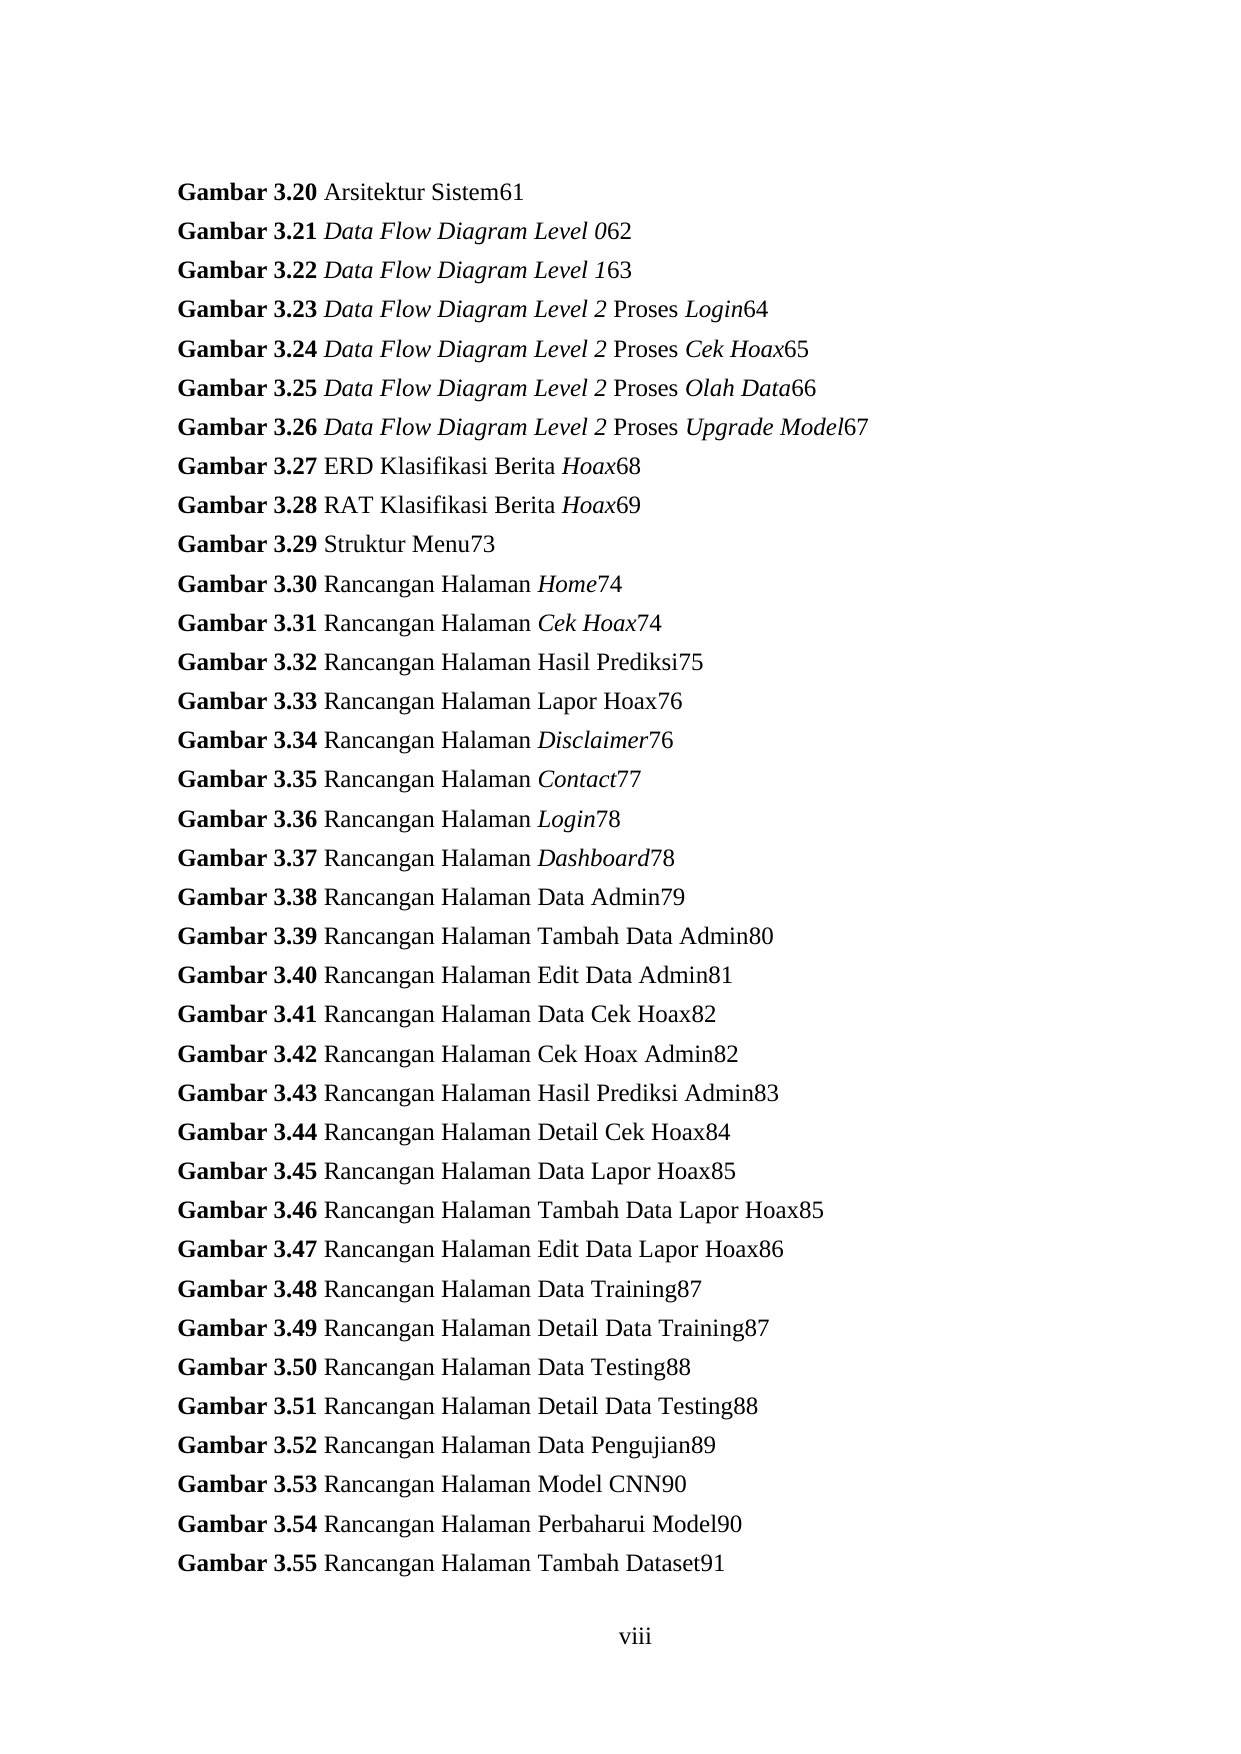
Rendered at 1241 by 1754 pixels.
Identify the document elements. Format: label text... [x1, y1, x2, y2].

text Gambar 3.23 Data Flow Diagram Level 2 Proses Login 64 [177, 294, 1093, 323]
text Gambar 3.49 Rancangan Halaman Detail Data Training 87 [177, 1313, 1093, 1342]
text Gambar 3.33 Rancangan Halaman Lapor Hoax 76 [177, 686, 1093, 715]
text Gambar 3.48 Rancangan Halaman Data Training 87 [177, 1274, 1093, 1302]
text Gambar 3.24 Data Flow Diagram Level 2 Proses Cek Hoax 65 [177, 334, 1093, 362]
text Gambar 3.21 Data Flow Diagram Level 0 62 [177, 216, 1093, 245]
text Gambar 3.41 Rancangan Halaman Data Cek Hoax 82 [177, 999, 1093, 1028]
text Gambar 3.55 Rancangan Halaman Tambah Dataset 91 [177, 1548, 1093, 1577]
text Gambar 3.39 Rancangan Halaman Tambah Data Admin 80 [177, 921, 1093, 950]
text Gambar 3.32 Rancangan Halaman Hasil Prediksi 75 [177, 647, 1093, 676]
text Gambar 3.47 Rancangan Halaman Edit Data Lapor Hoax 86 [177, 1234, 1093, 1263]
text Gambar 3.22 Data Flow Diagram Level 1 63 [177, 255, 1093, 284]
text Gambar 3.43 Rancangan Halaman Hasil Prediksi Admin 83 [177, 1078, 1093, 1107]
text Gambar 3.53 Rancangan Halaman Model CNN 90 [177, 1469, 1093, 1498]
text Gambar 3.34 Rancangan Halaman Disclaimer 76 [177, 725, 1093, 754]
text Gambar 3.36 Rancangan Halaman Login 78 [177, 804, 1093, 832]
text Gambar 3.45 Rancangan Halaman Data Lapor Hoax 85 [177, 1156, 1093, 1185]
text Gambar 3.54 Rancangan Halaman Perbaharui Model 90 [177, 1509, 1093, 1537]
text Gambar 3.42 Rancangan Halaman Cek Hoax Admin 82 [177, 1039, 1093, 1067]
text Gambar 3.31 Rancangan Halaman Cek Hoax 74 [177, 608, 1093, 637]
text Gambar 3.30 Rancangan Halaman Home 74 [177, 569, 1093, 597]
text Gambar 3.29 Struktur Menu 73 [177, 529, 1093, 558]
text Gambar 3.52 Rancangan Halaman Data Pengujian 89 [177, 1430, 1093, 1459]
text Gambar 3.37 Rancangan Halaman Dashboard 78 [177, 843, 1093, 872]
text Gambar 3.26 Data Flow Diagram Level 2 Proses Upgrade Model 67 [177, 412, 1093, 441]
text Gambar 3.40 Rancangan Halaman Edit Data Admin 81 [177, 960, 1093, 989]
text Gambar 3.28 RAT Klasifikasi Berita Hoax 69 [177, 490, 1093, 519]
text Gambar 3.51 Rancangan Halaman Detail Data Testing 88 [177, 1391, 1093, 1420]
text Gambar 3.50 Rancangan Halaman Data Testing 88 [177, 1352, 1093, 1381]
text Gambar 3.20 Arsitektur Sistem 61 [177, 177, 1093, 206]
text Gambar 3.46 Rancangan Halaman Tambah Data Lapor Hoax 85 [177, 1195, 1093, 1224]
text Gambar 3.44 Rancangan Halaman Detail Cek Hoax 84 [177, 1117, 1093, 1146]
text Gambar 3.35 Rancangan Halaman Contact 77 [177, 764, 1093, 793]
text Gambar 3.38 Rancangan Halaman Data Admin 79 [177, 882, 1093, 911]
text Gambar 3.25 Data Flow Diagram Level 2 Proses Olah Data 66 [177, 373, 1093, 402]
text Gambar 3.27 ERD Klasifikasi Berita Hoax 68 [177, 451, 1093, 480]
